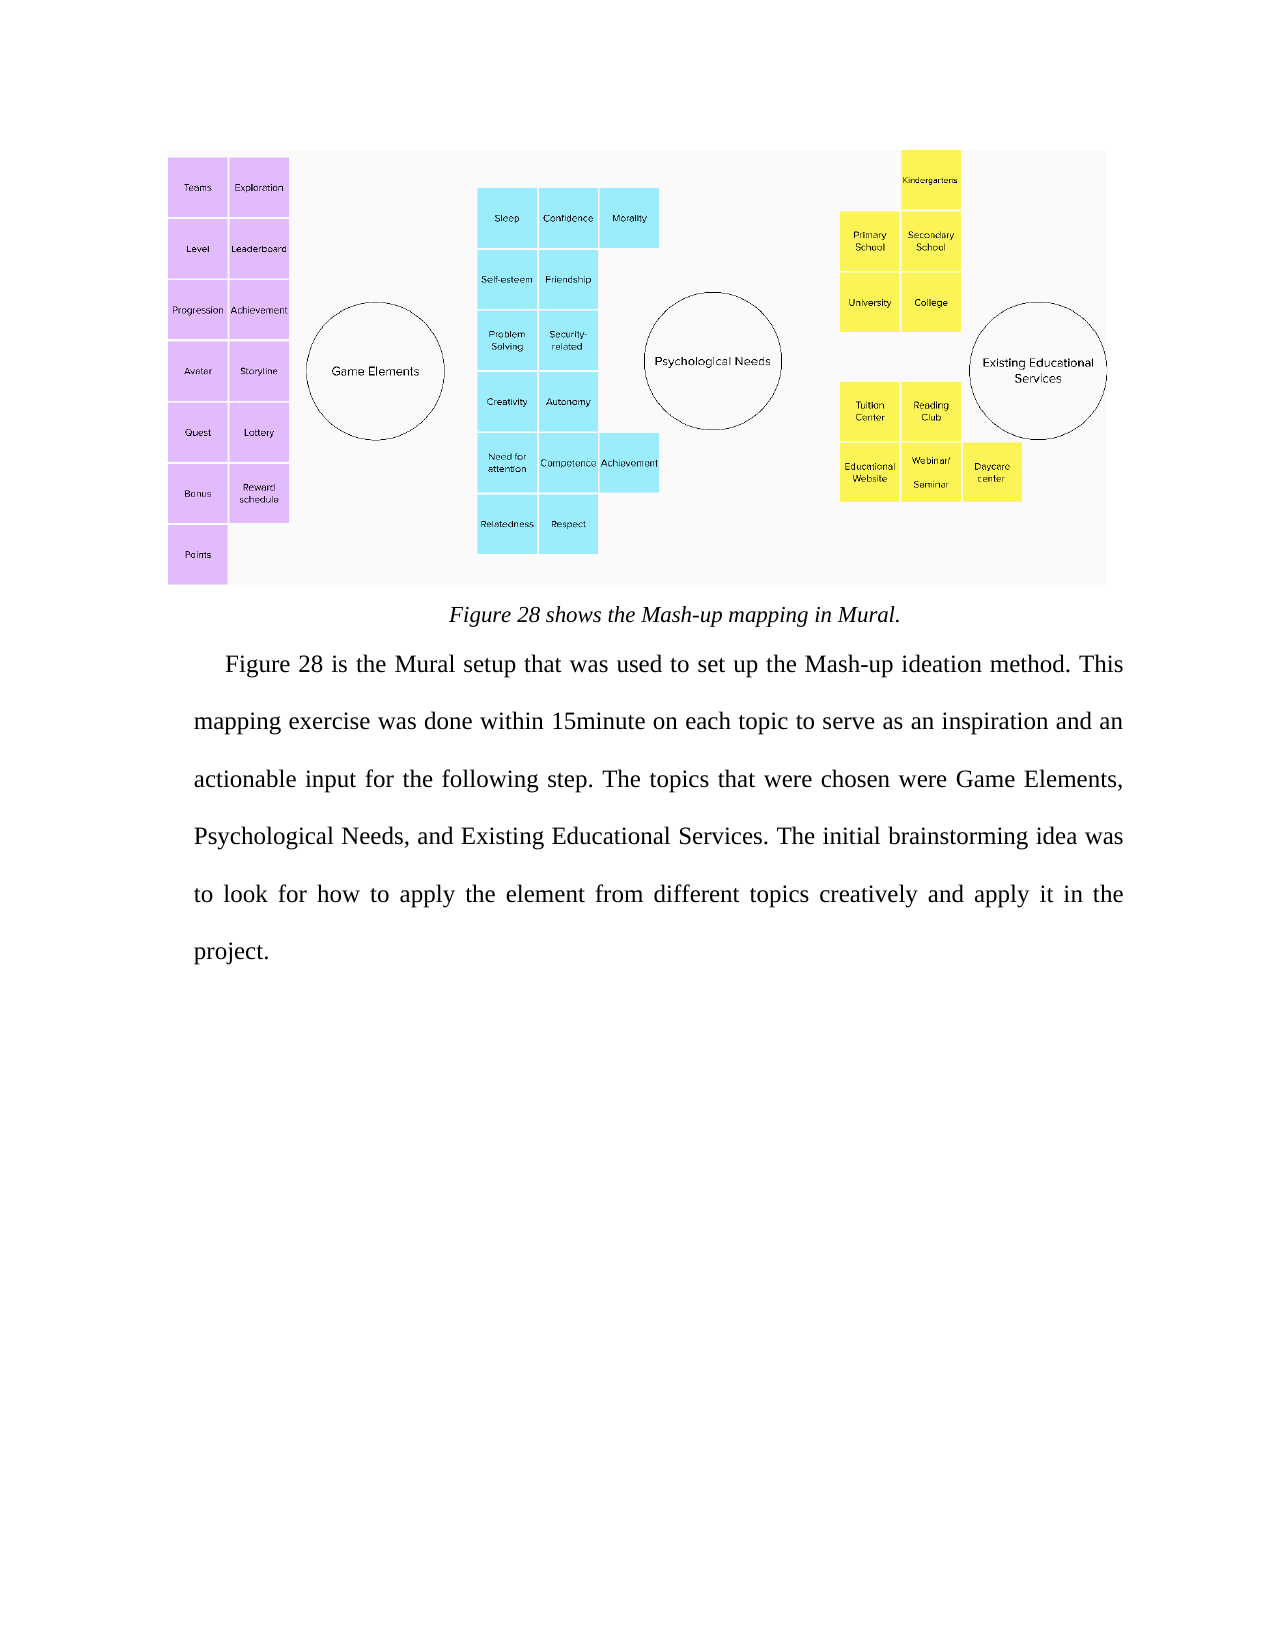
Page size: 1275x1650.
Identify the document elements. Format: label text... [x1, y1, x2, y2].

picture [167, 150, 1108, 585]
text Figure 28 shows the Mash-up mapping in Mural. [194, 602, 1125, 628]
text Figure 28 is the Mural setup that was used to set up the Mash-up ideation method. This mapping exercise was done within 15minute on each topic to serve as an inspiration and an actionable input for the following step. The topics that were chosen were Game Elements, Psychological Needs, and Existing Educational Services. The initial brainstorming idea was to look for how to apply the element from different topics creatively and apply it in the project. [194, 649, 1125, 965]
